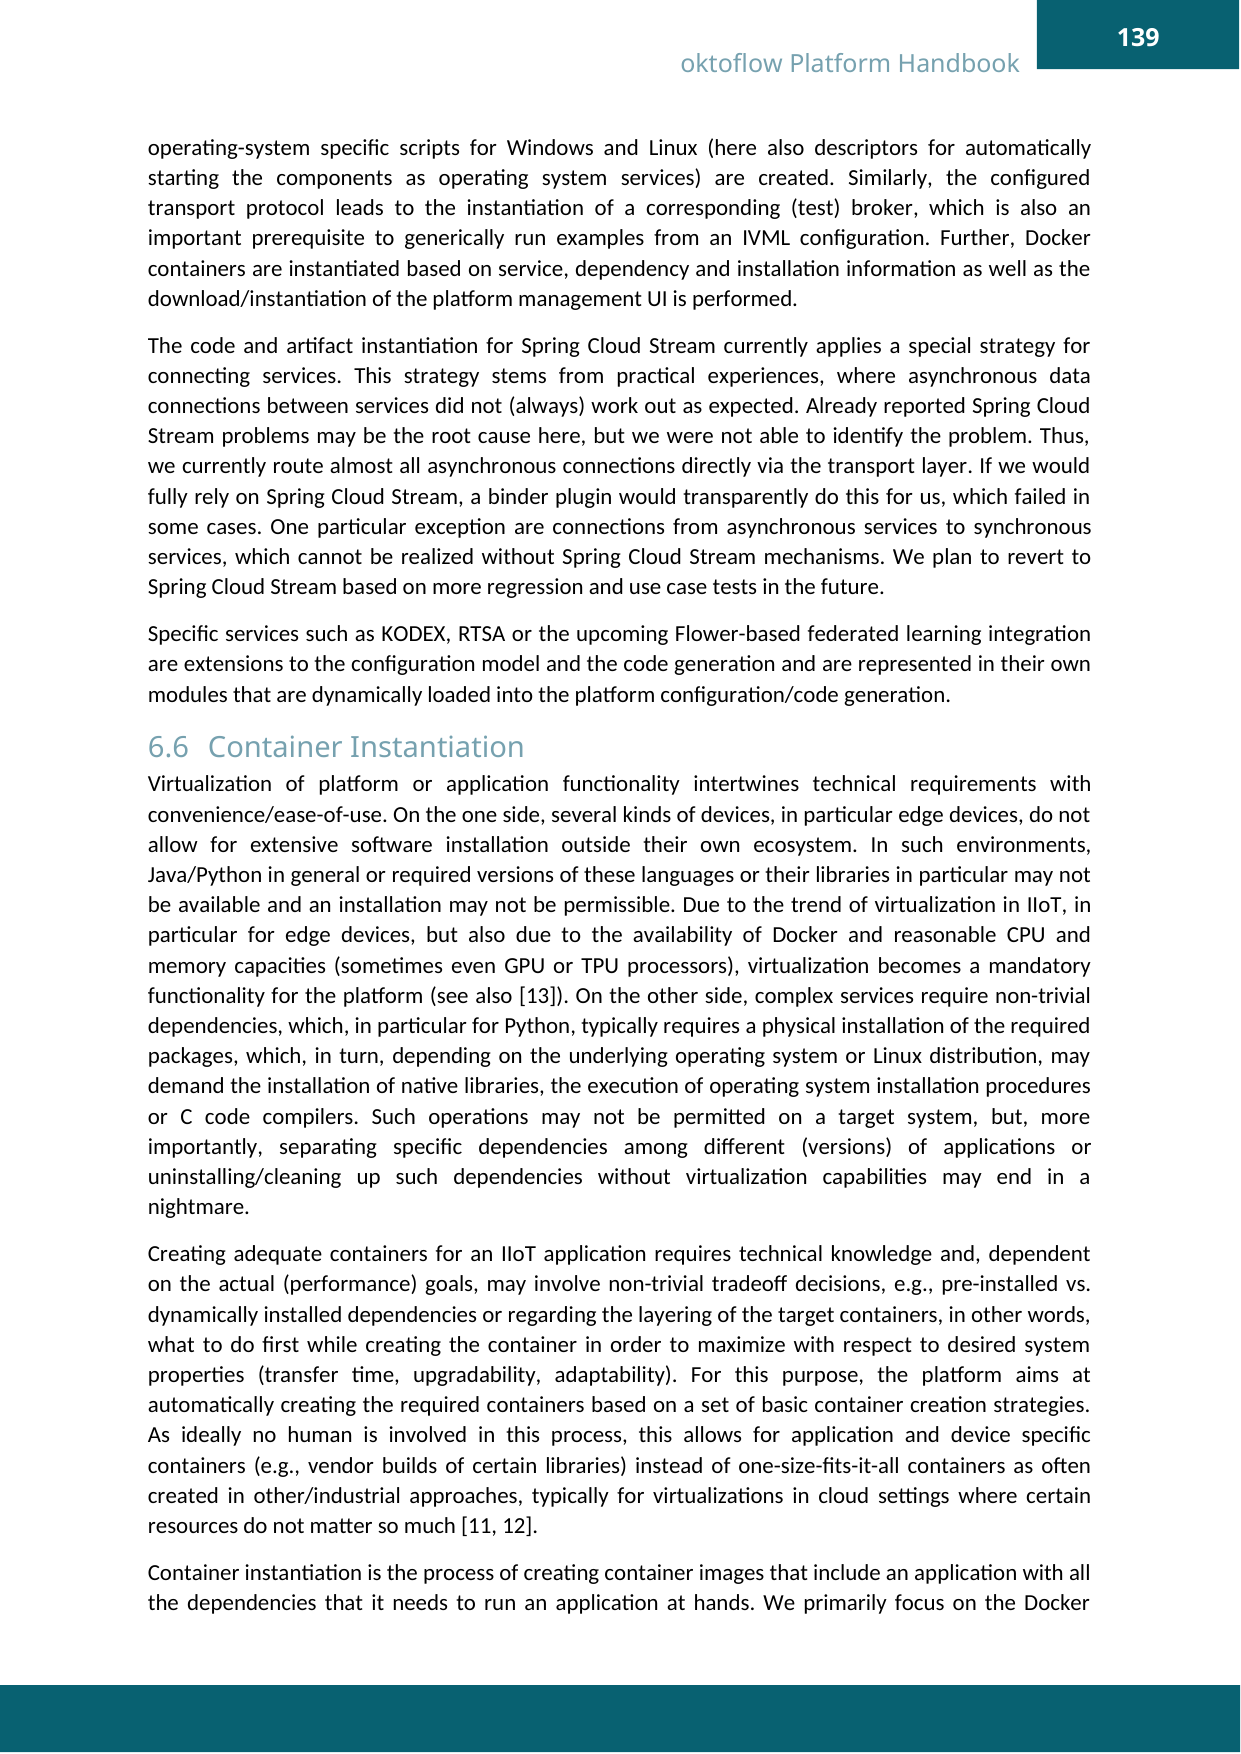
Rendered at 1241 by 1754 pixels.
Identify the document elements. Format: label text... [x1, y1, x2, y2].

text The code and artifact instantiation for Spring Cloud Stream currently applies a special strategy for connecting services. This strategy stems from practical experiences, where asynchronous data connections between services did not (always) work out as expected. Already reported Spring Cloud Stream problems may be the root cause here, but we were not able to identify the problem. Thus, we currently route almost all asynchronous connections directly via the transport layer. If we would fully rely on Spring Cloud Stream, a binder plugin would transparently do this for us, which failed in some cases. One particular exception are connections from asynchronous services to synchronous services, which cannot be realized without Spring Cloud Stream mechanisms. We plan to revert to Spring Cloud Stream based on more regression and use case tests in the future. [148, 331, 1093, 601]
text Creating adequate containers for an IIoT application requires technical knowledge and, dependent on the actual (performance) goals, may involve non-trivial tradeoff decisions, e.g., pre-installed vs. dynamically installed dependencies or regarding the layering of the target containers, in other words, what to do first while creating the container in order to maximize with respect to desired system properties (transfer time, upgradability, adaptability). For this purpose, the platform aims at automatically creating the required containers based on a set of basic container creation strategies. As ideally no human is involved in this process, this allows for application and device specific containers (e.g., vendor builds of certain libraries) instead of one-size-fits-it-all containers as often created in other/industrial approaches, typically for virtualizations in cloud settings where certain resources do not matter so much [11, 12]. [148, 1239, 1093, 1539]
text Specific services such as KODEX, RTSA or the upcoming Flower-based federated learning integration are extensions to the configuration model and the code generation and are represented in their own modules that are dynamically loaded into the platform configuration/code generation. [148, 619, 1093, 708]
text Virtualization of platform or application functionality intertwines technical requirements with convenience/ease-of-use. On the one side, several kinds of devices, in particular edge devices, do not allow for extensive software installation outside their own ecosystem. In such environments, Java/Python in general or required versions of these languages or their libraries in particular may not be available and an installation may not be permissible. Due to the trend of virtualization in IIoT, in particular for edge devices, but also due to the availability of Docker and reasonable CPU and memory capacities (sometimes even GPU or TPU processors), virtualization becomes a mandatory functionality for the platform (see also [13]). On the other side, complex services require non-trivial dependencies, which, in particular for Python, typically requires a physical installation of the required packages, which, in turn, depending on the underlying operating system or Linux distribution, may demand the installation of native libraries, the execution of operating system installation procedures or C code compilers. Such operations may not be permitted on a target system, but, more importantly, separating specific dependencies among different (versions) of applications or uninstalling/cleaning up such dependencies without virtualization capabilities may end in a nightmare. [148, 769, 1093, 1220]
subtitle Container Instantiation [148, 727, 1093, 766]
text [148, 133, 1093, 312]
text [148, 1558, 1093, 1616]
